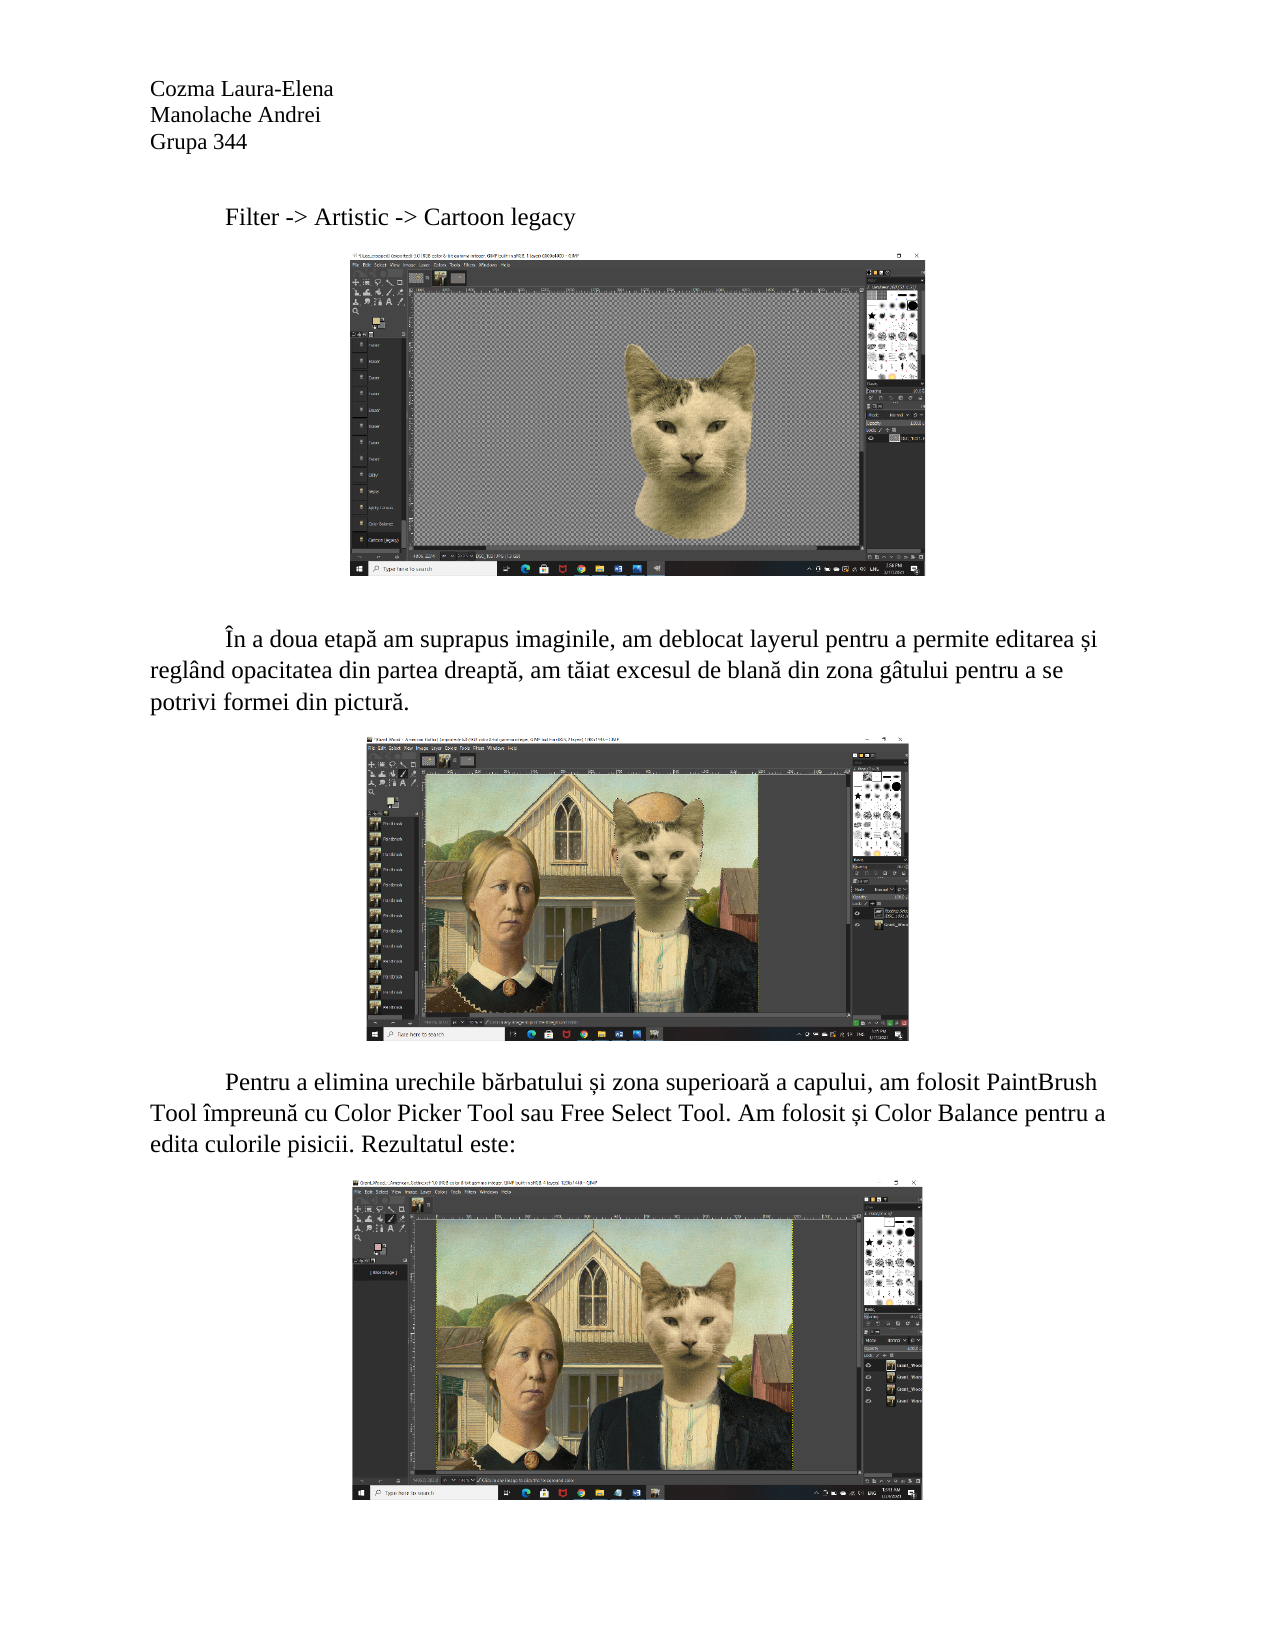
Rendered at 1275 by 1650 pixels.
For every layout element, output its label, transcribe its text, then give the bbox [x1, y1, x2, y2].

text Filter -> Artistic -> Cartoon legacy [150, 202, 1125, 231]
text În a doua etapă am suprapus imaginile, am deblocat layerul pentru a permite editarea și reglând opacitatea din partea dreaptă, am tăiat excesul de blană din zona gâtului pentru a se potrivi formei din pictură. [150, 624, 1125, 715]
text Pentru a elimina urechile bărbatului și zona superioară a capului, am folosit PaintBrush Tool împreună cu Color Picker Tool sau Free Select Tool. Am folosit și Color Balance pentru a edita culorile pisicii. Rezultatul este: [150, 1067, 1125, 1158]
picture [352, 1178, 923, 1500]
picture [366, 735, 909, 1041]
picture [350, 251, 926, 576]
